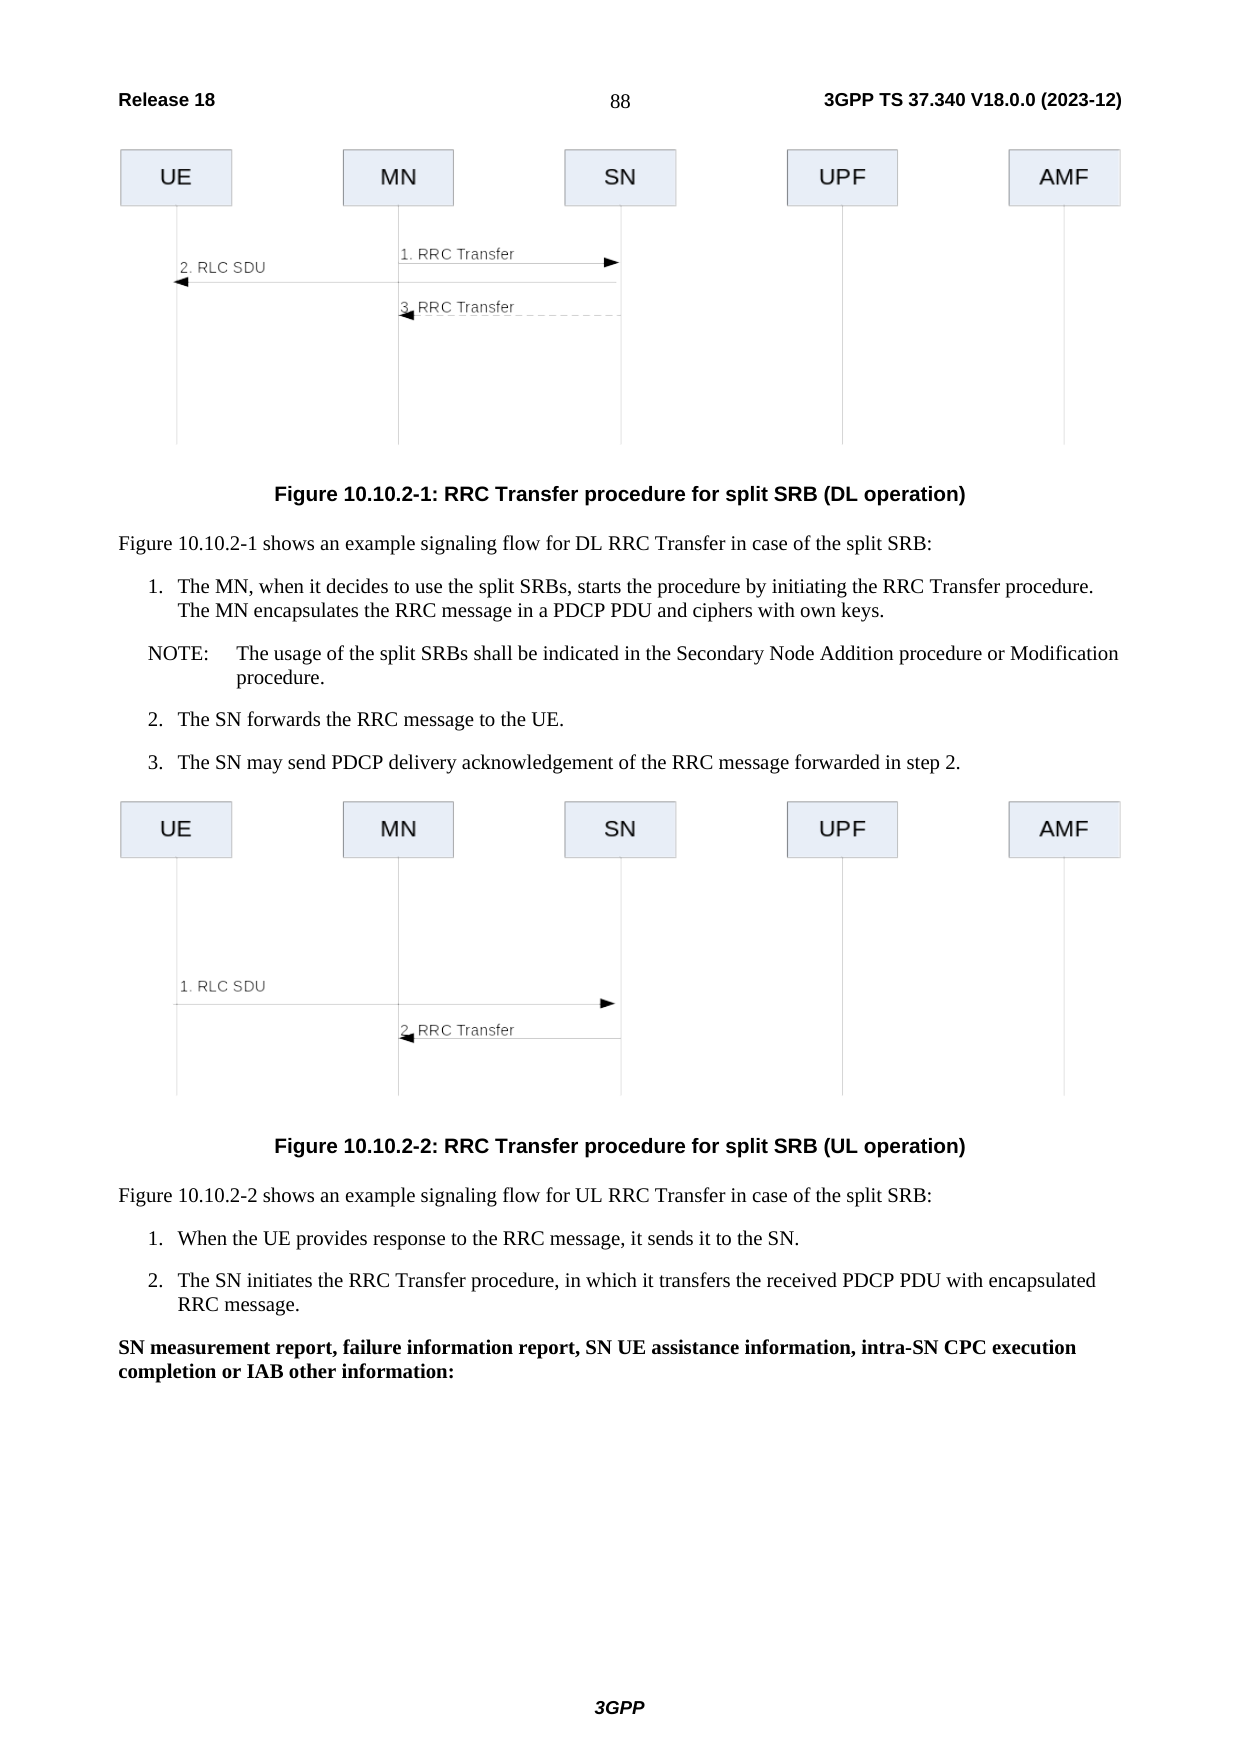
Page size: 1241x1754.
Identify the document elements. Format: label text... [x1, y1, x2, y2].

text 3. The SN may send PDCP delivery acknowledgement of the RRC message forwarded in step 2. [148, 750, 1122, 774]
text Figure 10.10.2-2: RRC Transfer procedure for split SRB (UL operation) [118, 1134, 1122, 1158]
text Figure 10.10.2-1 shows an example signaling flow for DL RRC Transfer in case of the split SRB: [118, 531, 1122, 555]
text 2. The SN forwards the RRC message to the UE. [148, 707, 1122, 731]
text Figure 10.10.2-2 shows an example signaling flow for UL RRC Transfer in case of the split SRB: [118, 1183, 1122, 1207]
text 2. The SN initiates the RRC Transfer procedure, in which it transfers the received PDCP PDU with encapsulated RRC message. [148, 1268, 1122, 1316]
text 1. The MN, when it decides to use the split SRBs, starts the procedure by initiating the RRC Transfer procedure. The MN encapsulates the RRC message in a PDCP PDU and ciphers with own keys. [148, 574, 1122, 622]
text 1. When the UE provides response to the RRC message, it sends it to the SN. [148, 1225, 1122, 1249]
text Figure 10.10.2-1: RRC Transfer procedure for split SRB (DL operation) [118, 482, 1122, 506]
text SN measurement report, failure information report, SN UE assistance information, intra-SN CPC execution completion or IAB other information: [118, 1335, 1122, 1383]
text NOTE: The usage of the split SRBs shall be indicated in the Secondary Node Addition procedure or Modification procedure. [148, 641, 1122, 689]
